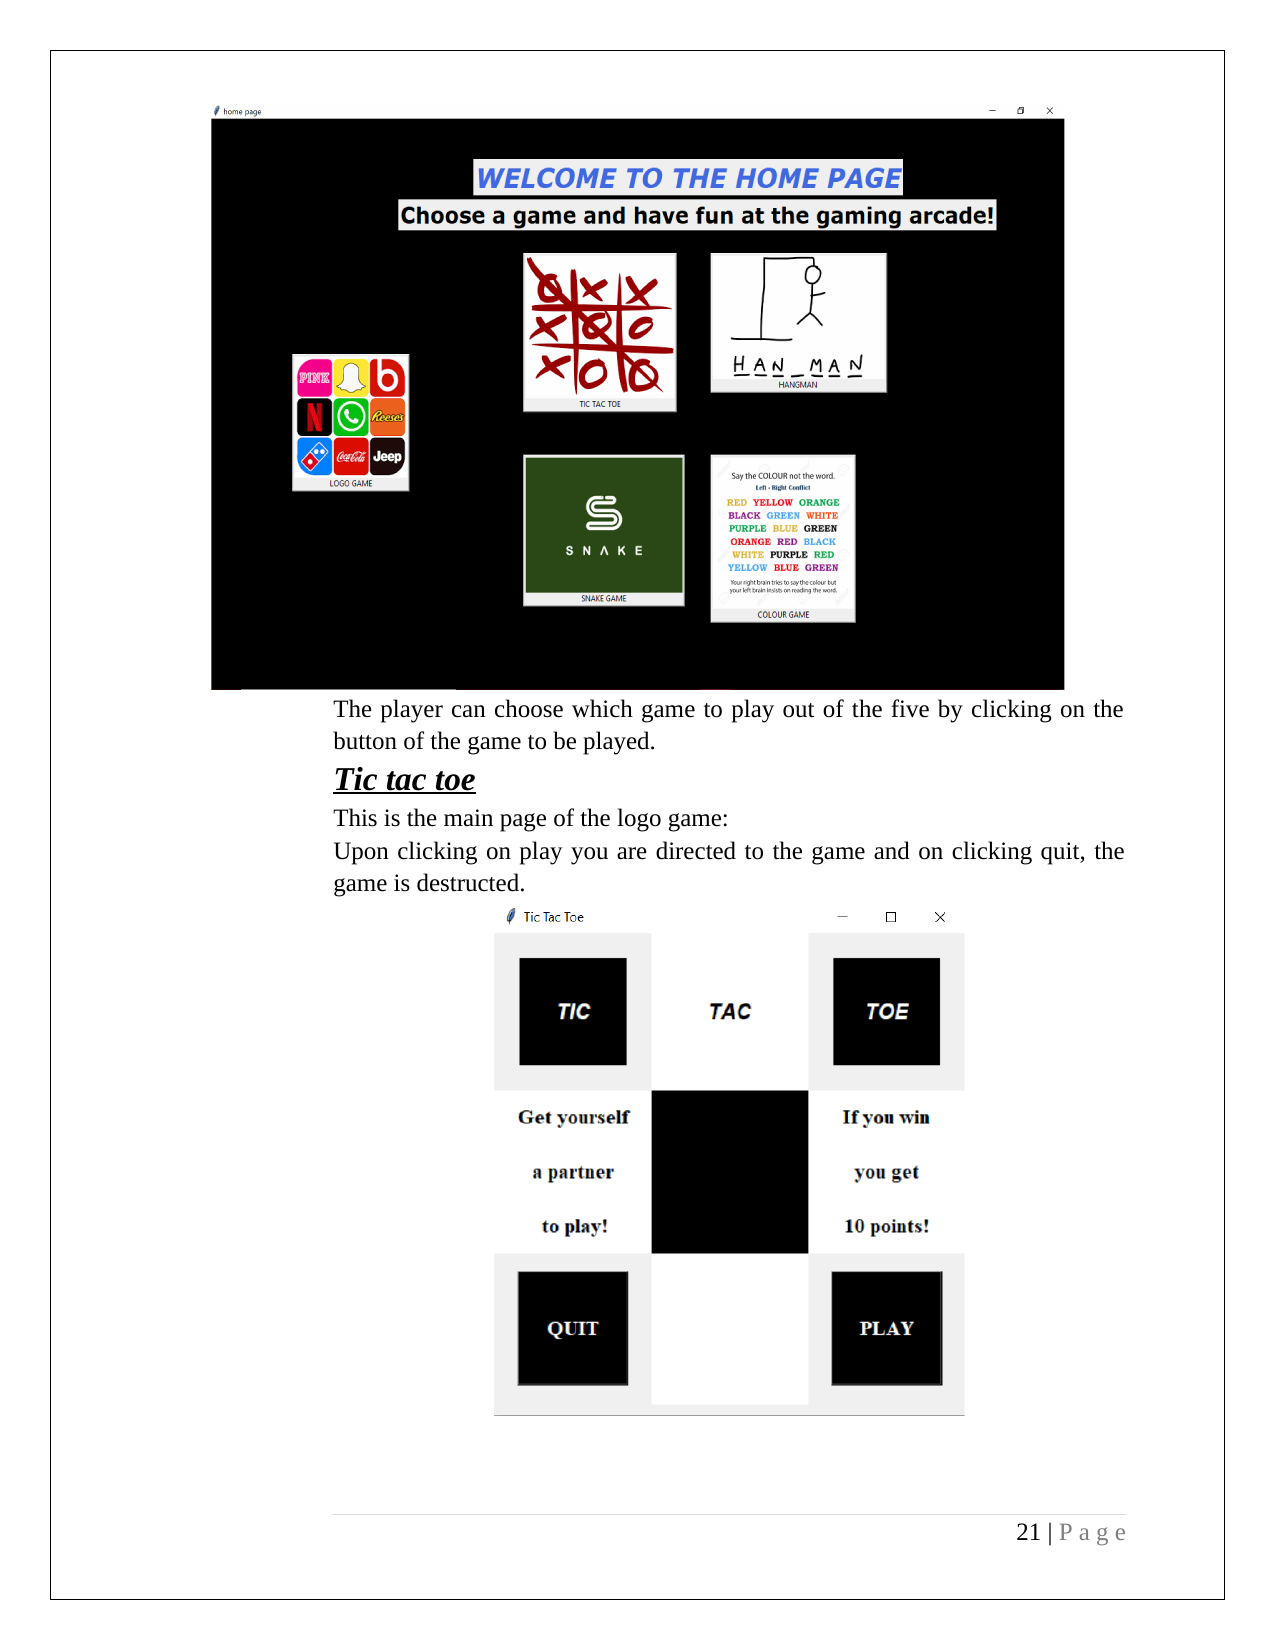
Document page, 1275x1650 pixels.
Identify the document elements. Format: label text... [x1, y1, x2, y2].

text This is the main page of the logo game: [333, 803, 1126, 832]
text The player can choose which game to play out of the five by clicking on the button of the game to be played. [333, 694, 1126, 754]
text Upon clicking on play you are directed to the game and on clicking quit, the game is destructed. [333, 836, 1126, 897]
text Tic tac toe [333, 759, 1126, 797]
picture [211, 103, 1065, 690]
picture [494, 901, 965, 1416]
